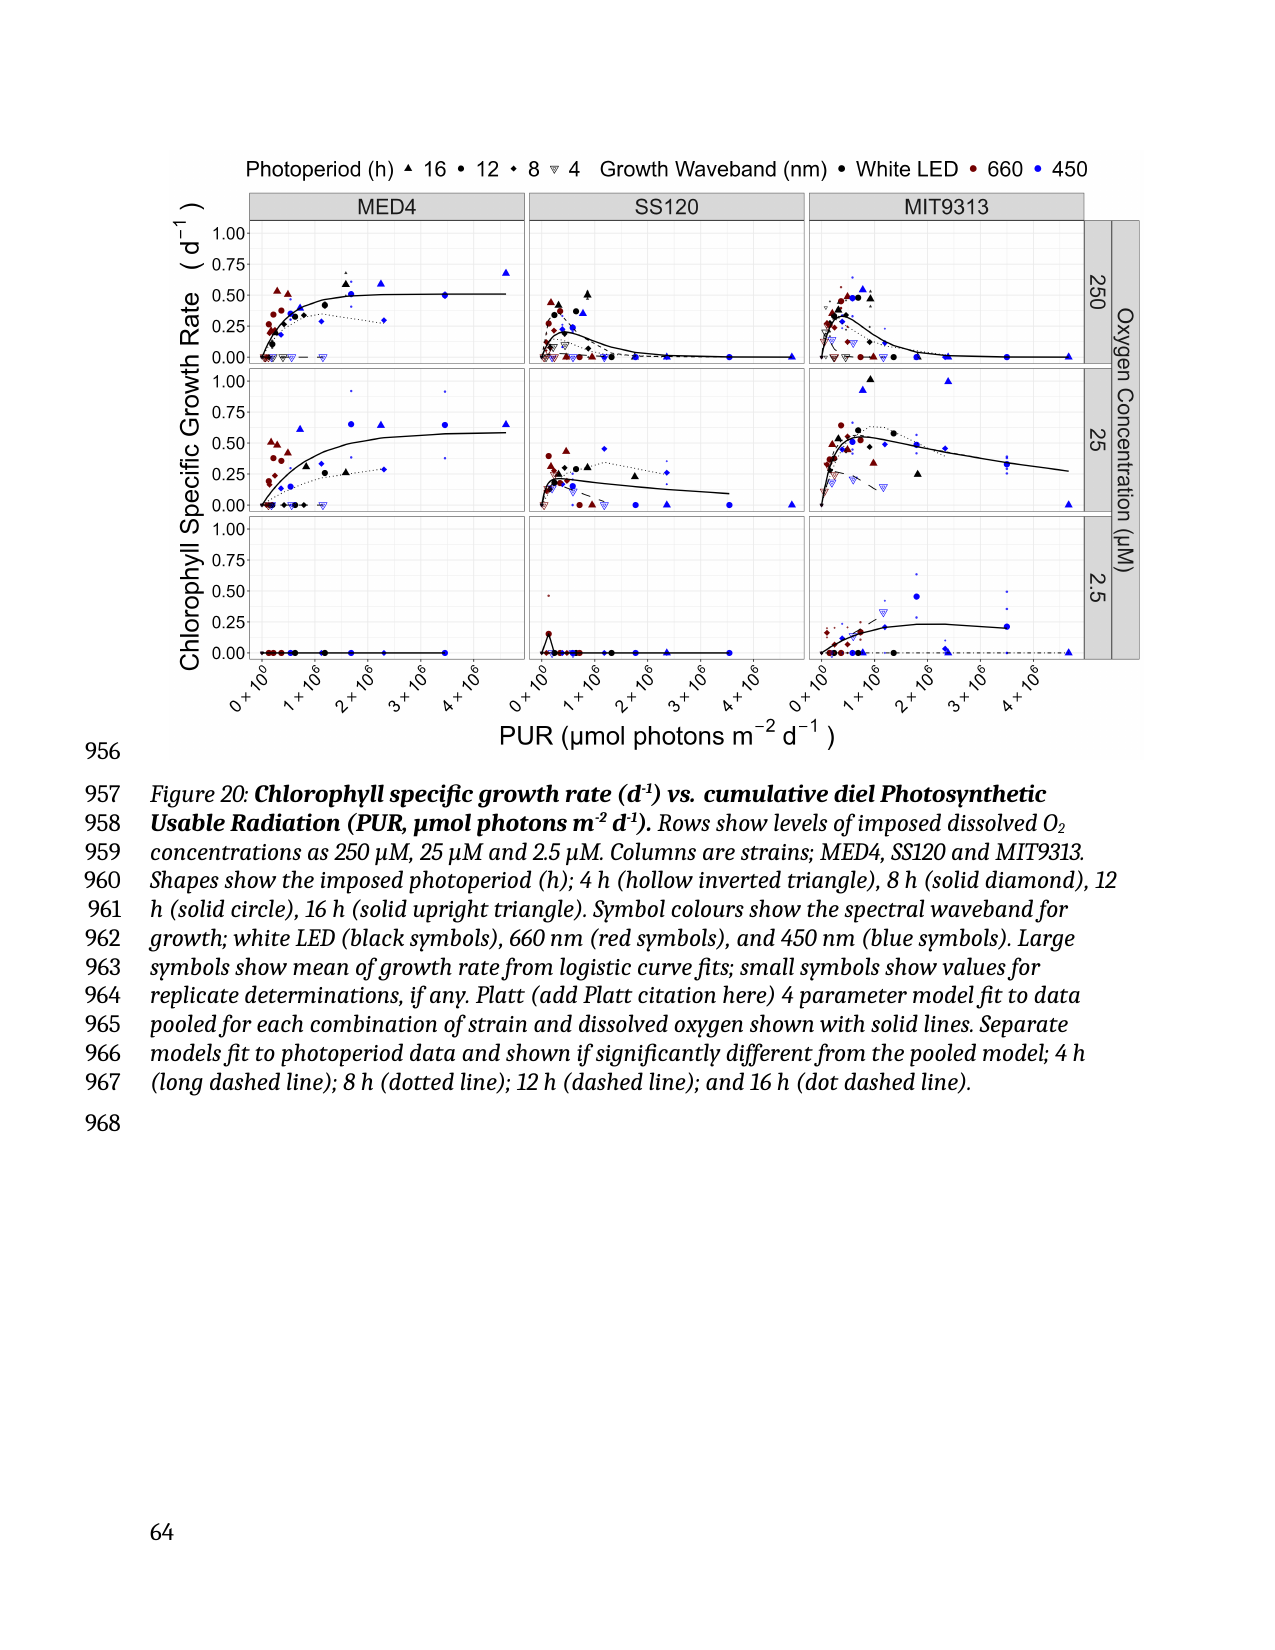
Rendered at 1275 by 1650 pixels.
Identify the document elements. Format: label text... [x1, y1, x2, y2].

text Figure 20: Chlorophyll specific growth rate (d-1) vs. cumulative diel Photosynthetic Usable Radiation (PUR, µmol photons m-2 d-1). Rows show levels of imposed dissolved O2 concentrations as 250 µM, 25 µM and 2.5 µM. Columns are strains; MED4, SS120 and MIT9313. Shapes show the imposed photoperiod (h); 4 h (hollow inverted triangle), 8 h (solid diamond), 12 h (solid circle), 16 h (solid upright triangle). Symbol colours show the spectral waveband for growth; white LED (black symbols), 660 nm (red symbols), and 450 nm (blue symbols). Large symbols show mean of growth rate from logistic curve fits; small symbols show values for replicate determinations, if any. Platt (add Platt citation here) 4 parameter model fit to data pooled for each combination of strain and dissolved oxygen shown with solid lines. Separate models fit to photoperiod data and shown if significantly different from the pooled model; 4 h (long dashed line); 8 h (dotted line); 12 h (dashed line); and 16 h (dot dashed line). [150, 780, 1125, 1096]
picture [168, 150, 1144, 760]
